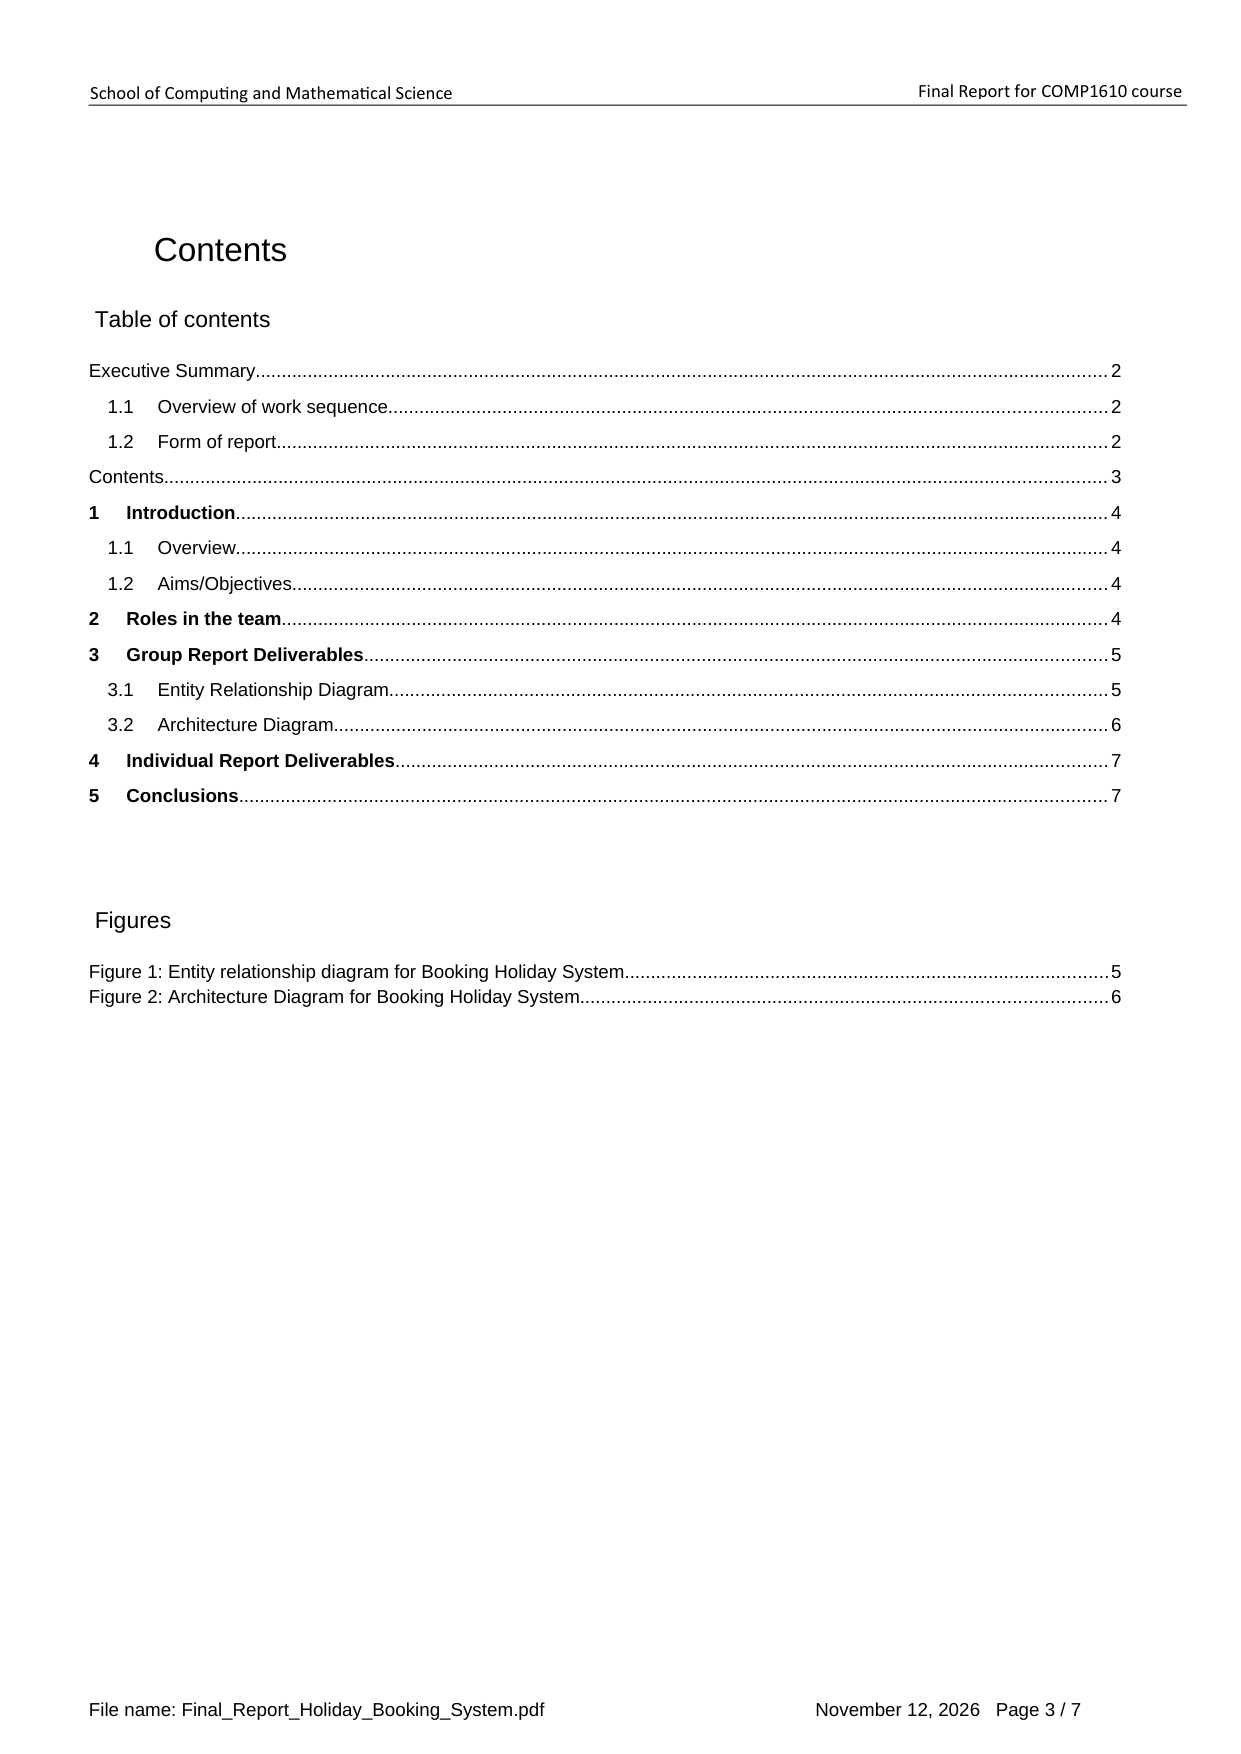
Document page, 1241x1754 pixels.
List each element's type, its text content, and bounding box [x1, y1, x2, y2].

text 5 Conclusions 7 [89, 782, 1122, 807]
text Figure 2: Architecture Diagram for Booking Holiday System 6 [89, 983, 1122, 1008]
text 1.1 Overview of work sequence 2 [107, 392, 1122, 417]
text Executive Summary 2 [89, 357, 1122, 382]
text Contents 3 [89, 463, 1122, 488]
text 4 Individual Report Deliverables 7 [89, 746, 1122, 771]
text 1.2 Aims/Objectives 4 [107, 569, 1122, 594]
text 2 Roles in the team 4 [89, 604, 1122, 629]
text 1.2 Form of report 2 [107, 427, 1122, 452]
title Figures [89, 907, 1122, 933]
text 1 Introduction 4 [89, 498, 1122, 523]
text 3.1 Entity Relationship Diagram 5 [107, 675, 1122, 700]
text 1.1 Overview 4 [107, 534, 1122, 559]
text 3.2 Architecture Diagram 6 [107, 711, 1122, 736]
title Table of contents [89, 306, 1122, 332]
text Figure 1: Entity relationship diagram for Booking Holiday System 5 [89, 958, 1122, 983]
text 3 Group Report Deliverables 5 [89, 640, 1122, 665]
subtitle Contents [148, 229, 1122, 268]
